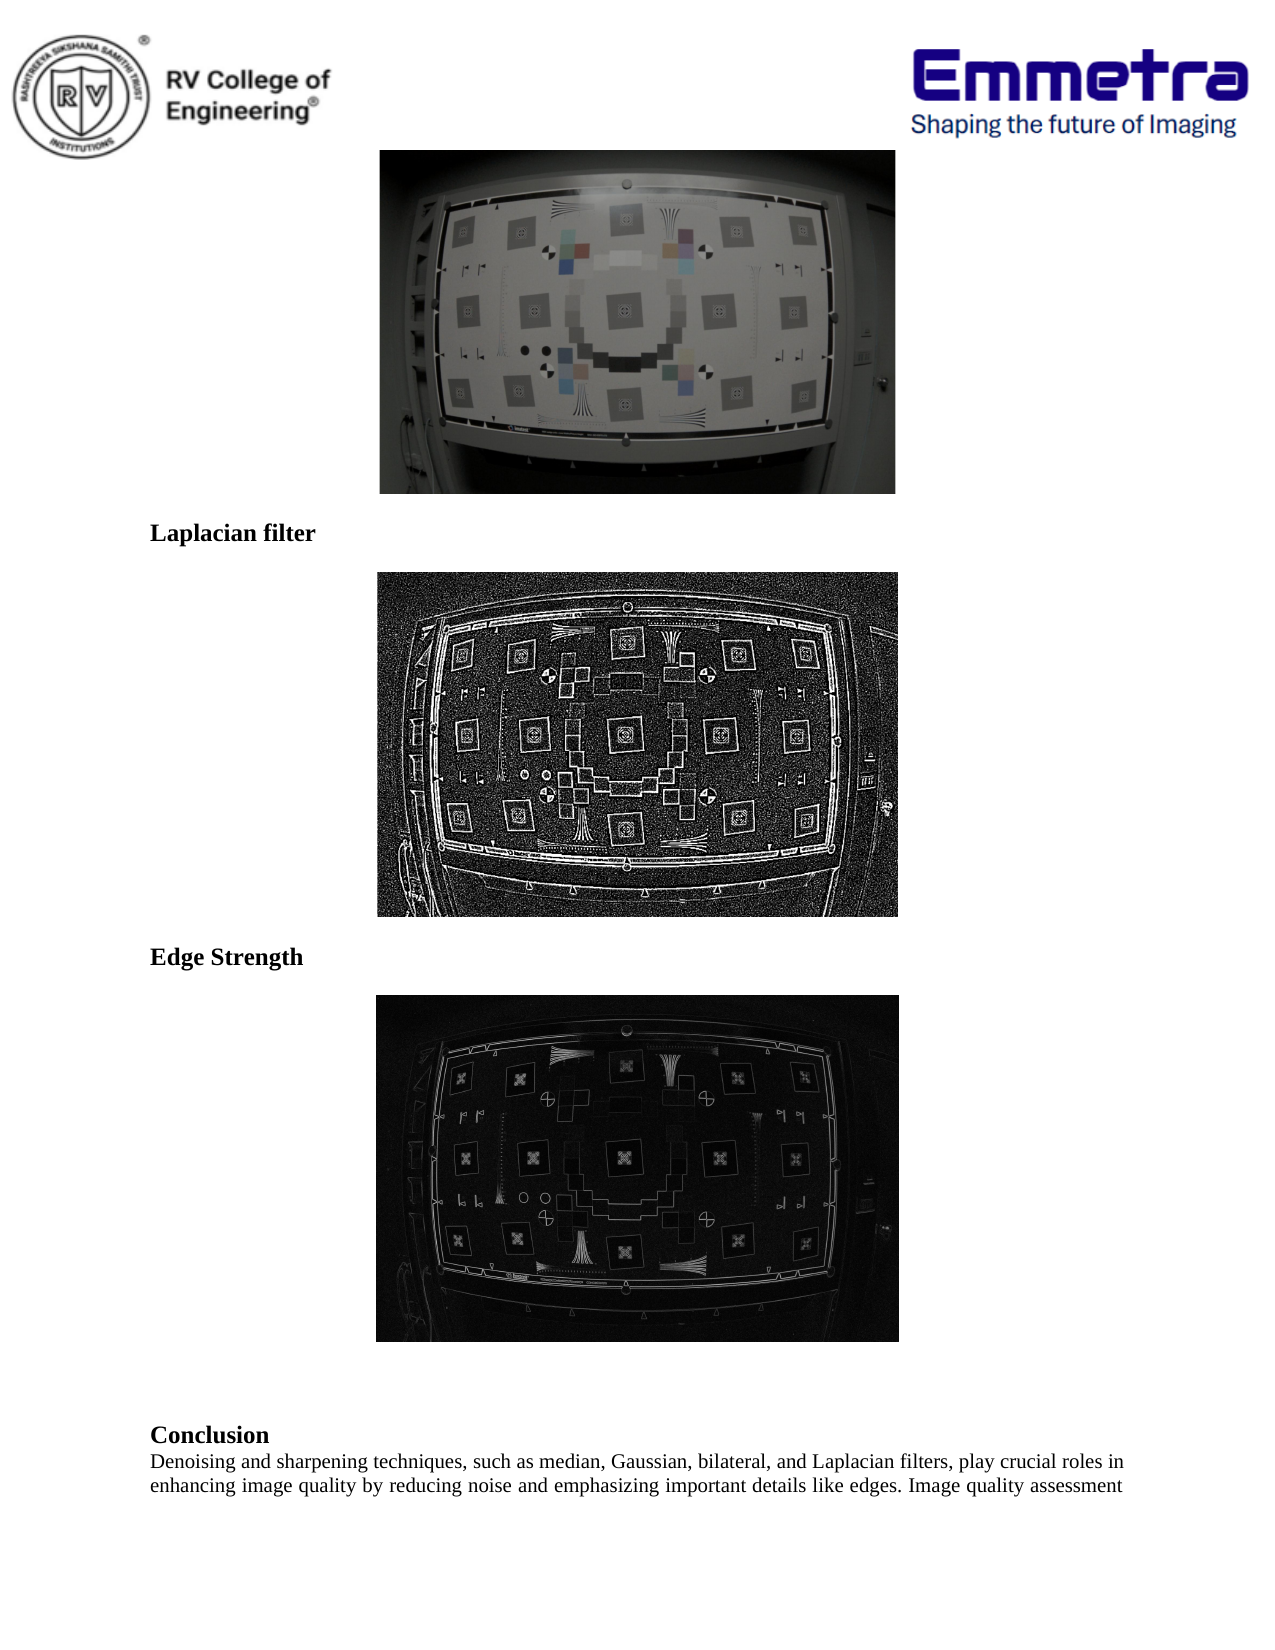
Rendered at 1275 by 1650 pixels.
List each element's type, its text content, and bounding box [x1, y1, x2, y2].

picture [0, 18, 358, 171]
picture [379, 28, 1273, 494]
text Edge Strength [150, 942, 1125, 970]
picture [376, 995, 899, 1342]
picture [377, 572, 898, 917]
text Conclusion [150, 1420, 1125, 1449]
text Laplacian filter [150, 518, 1125, 547]
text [150, 1449, 1125, 1497]
